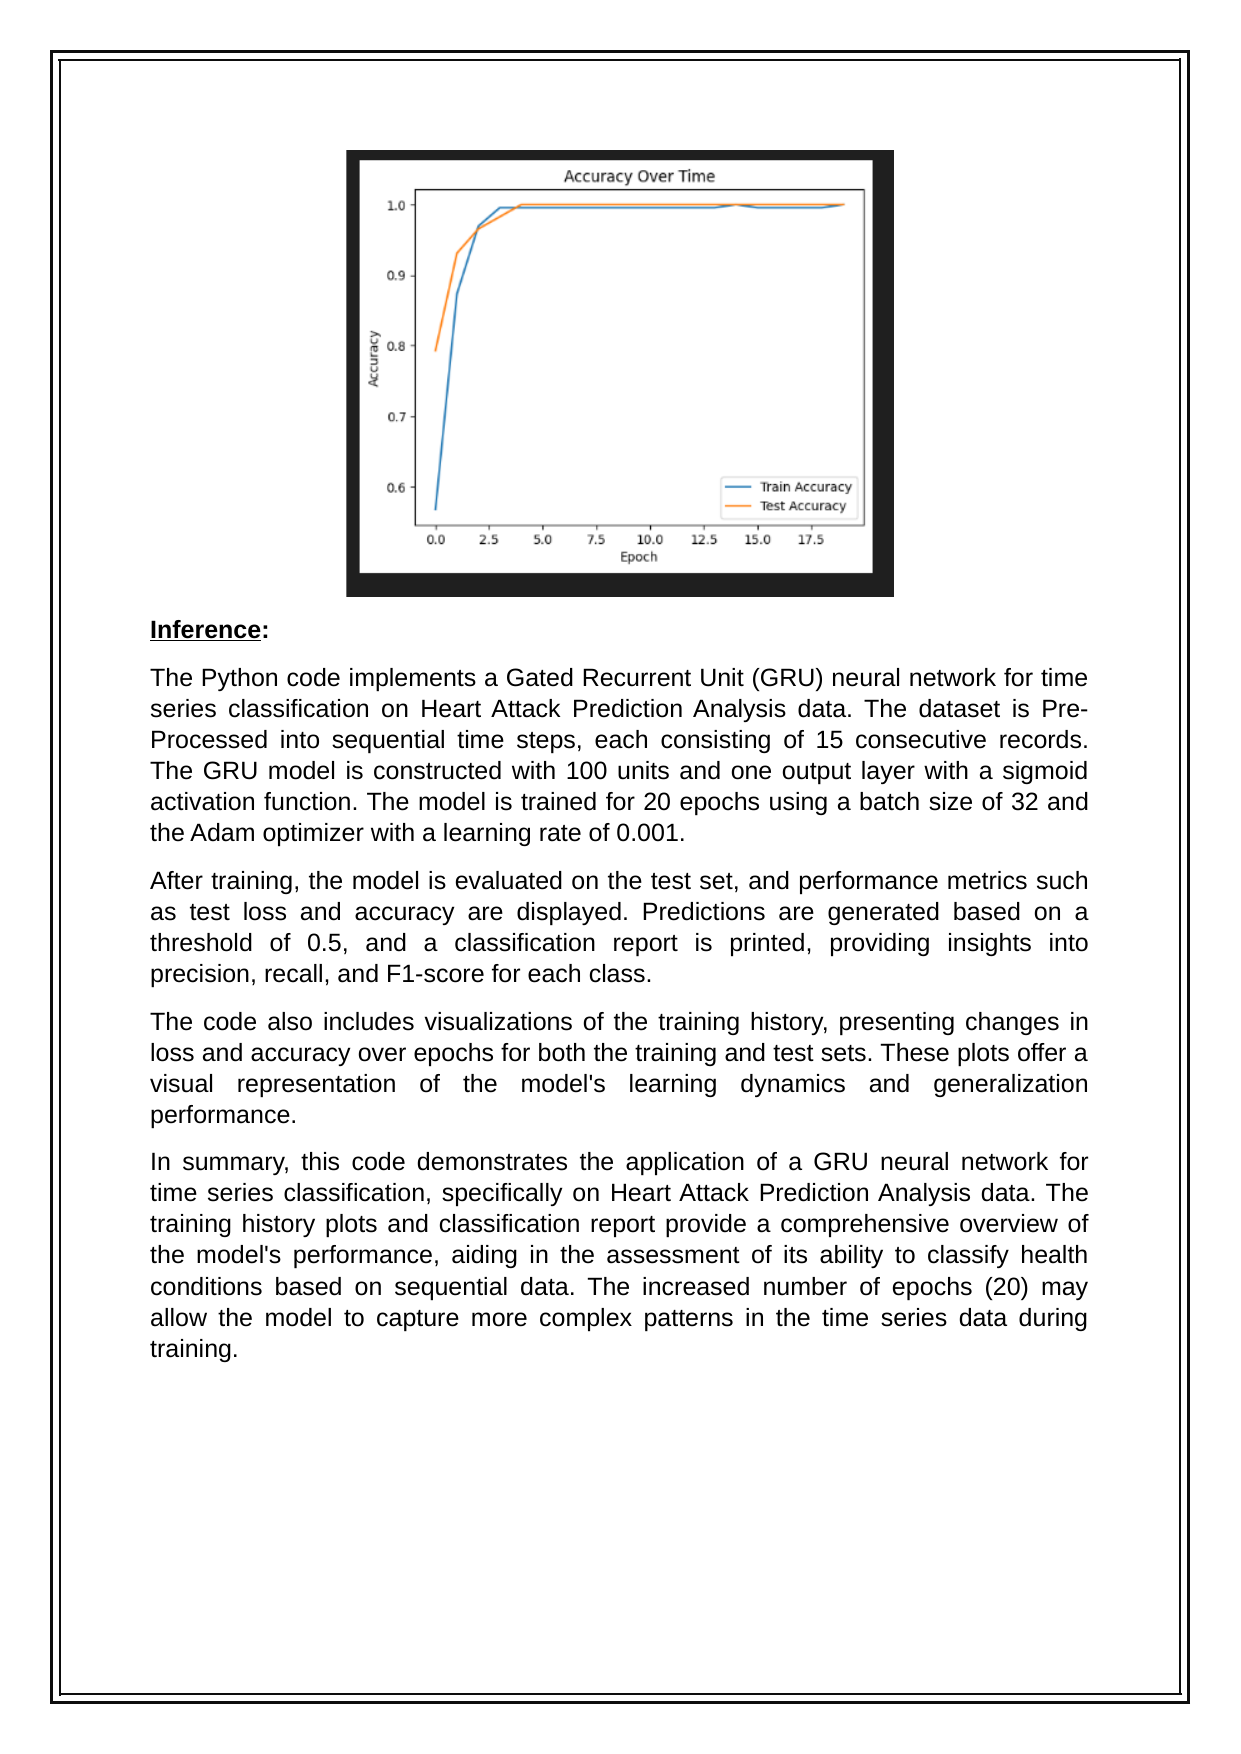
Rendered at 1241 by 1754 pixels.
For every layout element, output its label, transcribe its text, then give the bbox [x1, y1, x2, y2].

text The Python code implements a Gated Recurrent Unit (GRU) neural network for time series classification on Heart Attack Prediction Analysis data. The dataset is Pre-Processed into sequential time steps, each consisting of 15 consecutive records. The GRU model is constructed with 100 units and one output layer with a sigmoid activation function. The model is trained for 20 epochs using a batch size of 32 and the Adam optimizer with a learning rate of 0.001. [150, 663, 1090, 847]
text Inference: [150, 615, 1090, 644]
text The code also includes visualizations of the training history, presenting changes in loss and accuracy over epochs for both the training and test sets. These plots offer a visual representation of the model's learning dynamics and generalization performance. [150, 1007, 1090, 1128]
text After training, the model is evaluated on the test set, and performance metrics such as test loss and accuracy are displayed. Predictions are generated based on a threshold of 0.5, and a classification report is printed, providing insights into precision, recall, and F1-score for each class. [150, 866, 1090, 988]
text In summary, this code demonstrates the application of a GRU neural network for time series classification, specifically on Heart Attack Prediction Analysis data. The training history plots and classification report provide a comprehensive overview of the model's performance, aiding in the assessment of its ability to classify health conditions based on sequential data. The increased number of epochs (20) may allow the model to capture more complex patterns in the time series data during training. [150, 1147, 1090, 1362]
picture [346, 150, 894, 597]
